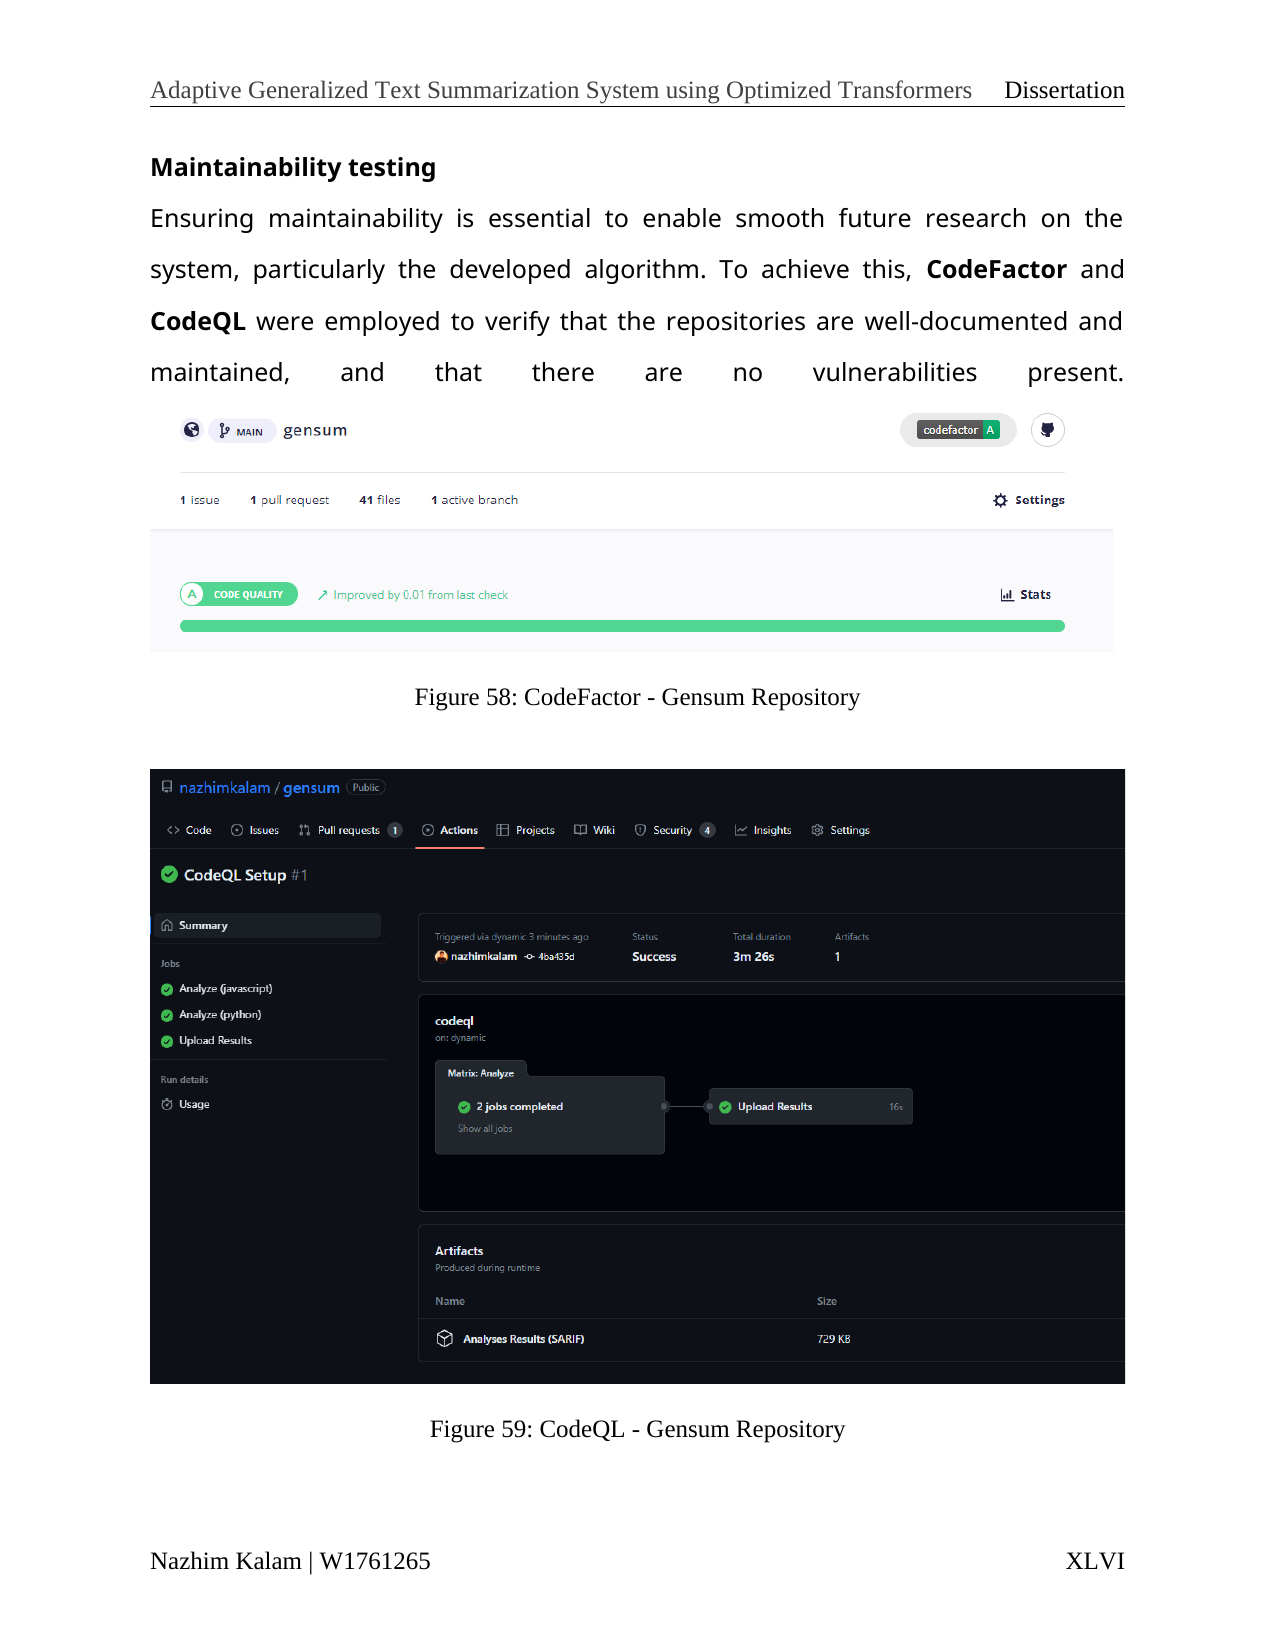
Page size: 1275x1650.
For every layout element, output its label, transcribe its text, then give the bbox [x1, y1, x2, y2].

picture [150, 769, 1125, 1384]
text Maintainability testing [150, 150, 1125, 184]
picture [150, 402, 1114, 652]
text Figure 58: CodeFactor - Gensum Repository [150, 682, 1125, 711]
text Figure 59: CodeQL - Gensum Repository [150, 1414, 1125, 1442]
